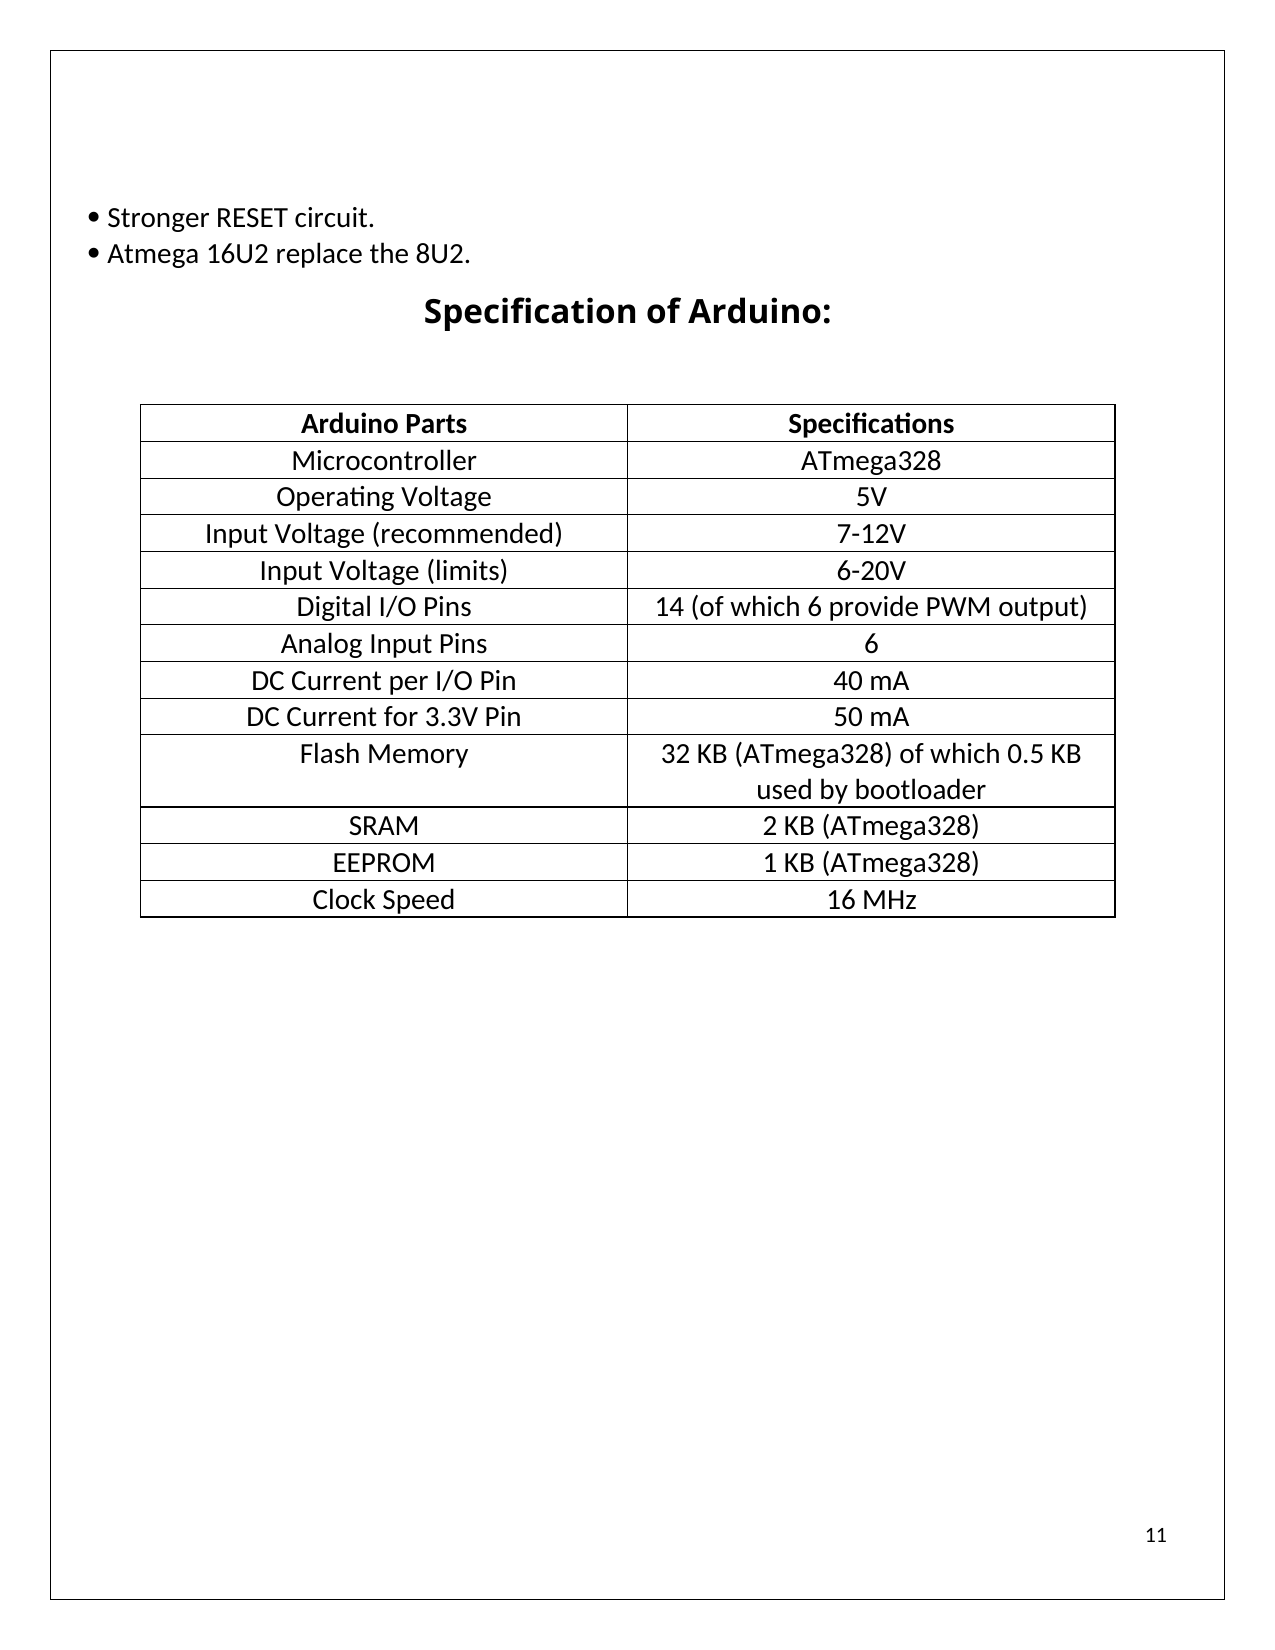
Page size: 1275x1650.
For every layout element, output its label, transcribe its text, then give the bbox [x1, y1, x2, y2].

table_cell 50 mA [628, 699, 1114, 734]
table_cell ATmega328 [628, 442, 1114, 477]
table_cell EEPROM [141, 844, 627, 880]
table_cell Analog Input Pins [141, 625, 627, 661]
table_cell 2 KB (ATmega328) [628, 808, 1114, 843]
table_cell 32 KB (ATmega328) of which 0.5 KB used by bootloader [628, 735, 1114, 806]
table_cell DC Current per I/O Pin [141, 662, 627, 697]
table_cell 14 (of which 6 provide PWM output) [628, 589, 1114, 624]
table_cell Operating Voltage [141, 479, 627, 514]
table_cell 5V [628, 479, 1114, 514]
table_cell 6-20V [628, 552, 1114, 587]
table_cell DC Current for 3.3V Pin [141, 699, 627, 734]
table_header Arduino Parts [141, 405, 627, 441]
table_cell 7-12V [628, 515, 1114, 551]
table_cell Input Voltage (recommended) [141, 515, 627, 551]
table_cell SRAM [141, 808, 627, 843]
table_cell 6 [628, 625, 1114, 661]
table_cell Input Voltage (limits) [141, 552, 627, 587]
subtitle Specification of Arduino: [89, 287, 1167, 333]
table_header Specifications [628, 405, 1114, 441]
table_cell 1 KB (ATmega328) [628, 844, 1114, 880]
table_cell 40 mA [628, 662, 1114, 697]
table_cell 16 MHz [628, 881, 1114, 916]
table_cell Digital I/O Pins [141, 589, 627, 624]
table_cell Clock Speed [141, 881, 627, 916]
table_cell Microcontroller [141, 442, 627, 477]
text Atmega 16U2 replace the 8U2. [89, 235, 1167, 271]
table_cell Flash Memory [141, 735, 627, 806]
text Stronger RESET circuit. [89, 199, 1167, 235]
